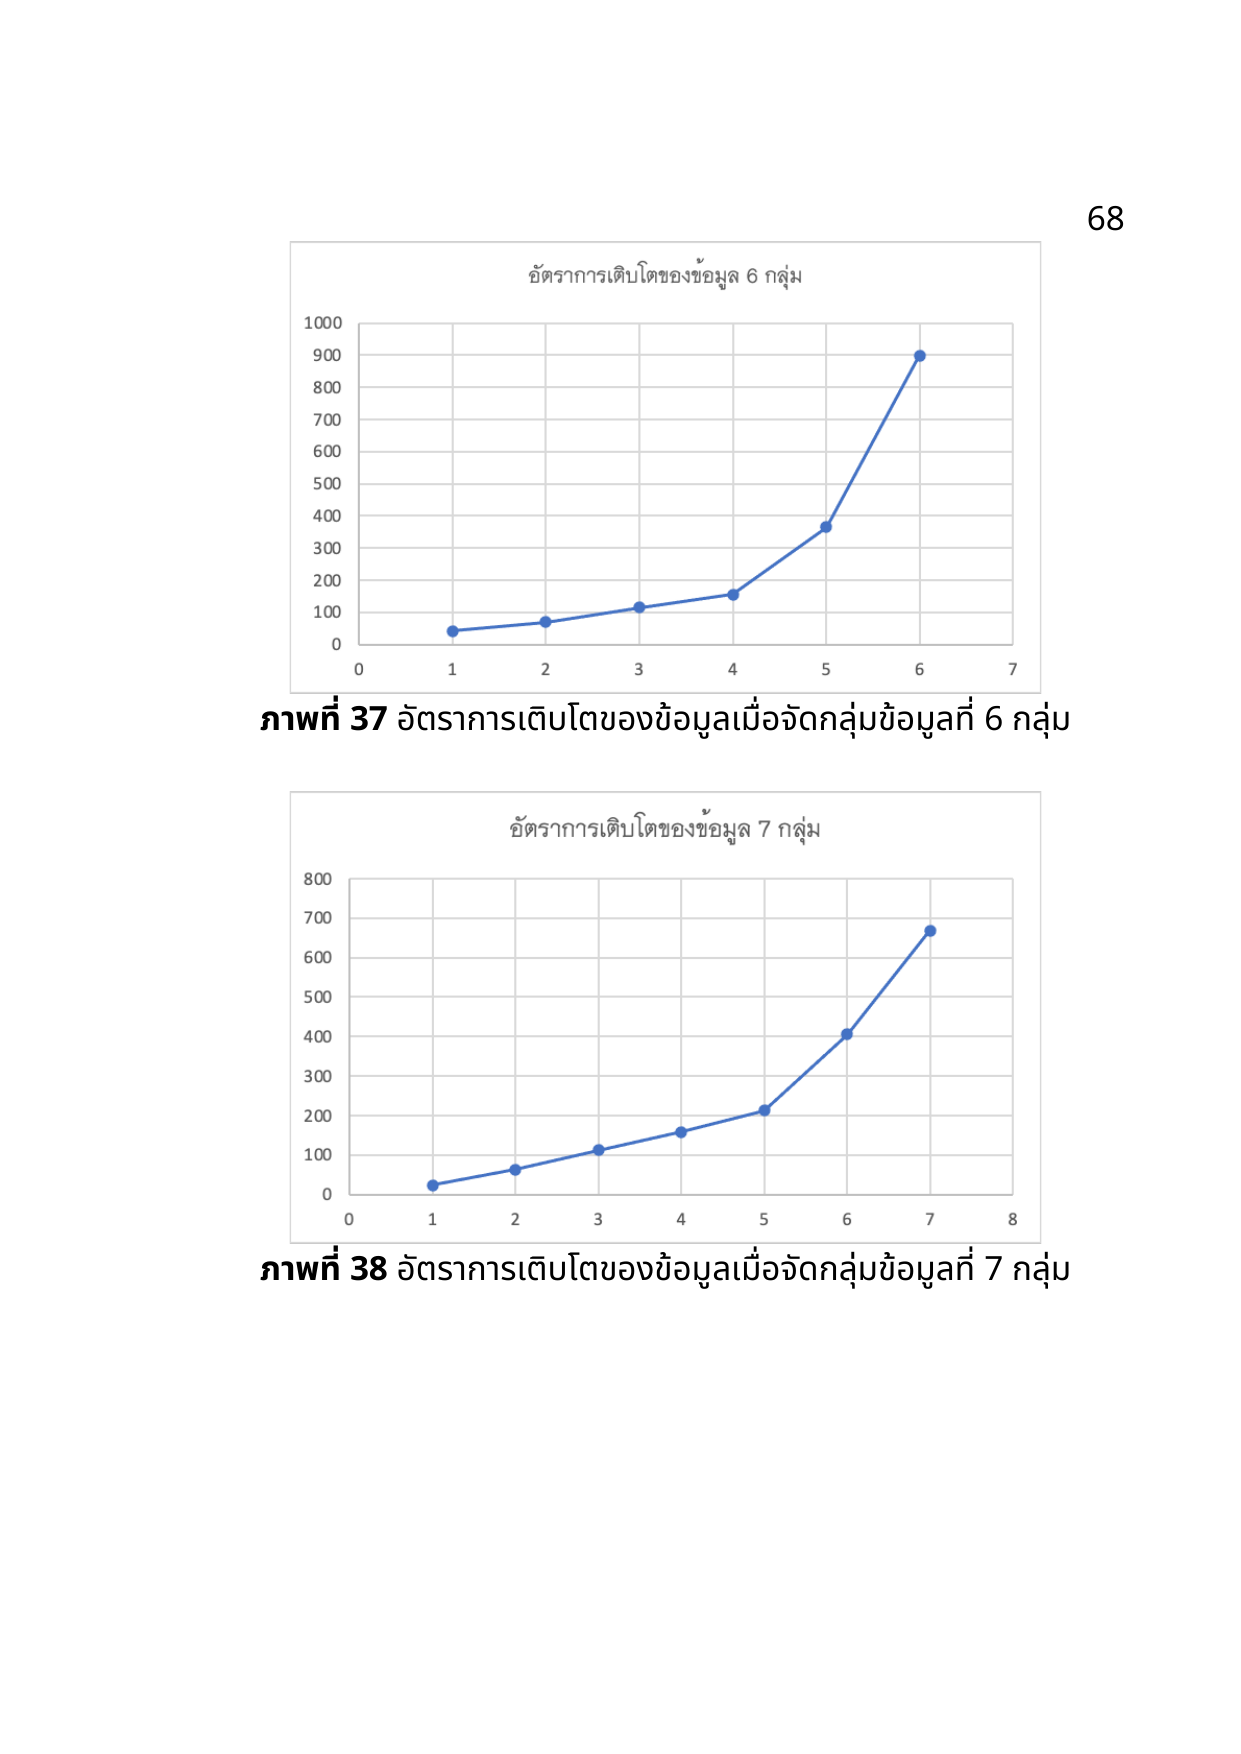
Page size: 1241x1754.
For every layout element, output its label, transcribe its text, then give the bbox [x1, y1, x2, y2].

picture [289, 790, 1042, 1245]
picture [289, 240, 1042, 695]
text ภาพที่ 37 อัตราการเติบโตของข้อมูลเมื่อจัดกลุ่มข้อมูลที่ 6 กลุ่ม [206, 694, 1125, 745]
text ภาพที่ 38 อัตราการเติบโตของข้อมูลเมื่อจัดกลุ่มข้อมูลที่ 7 กลุ่ม [206, 1245, 1125, 1295]
